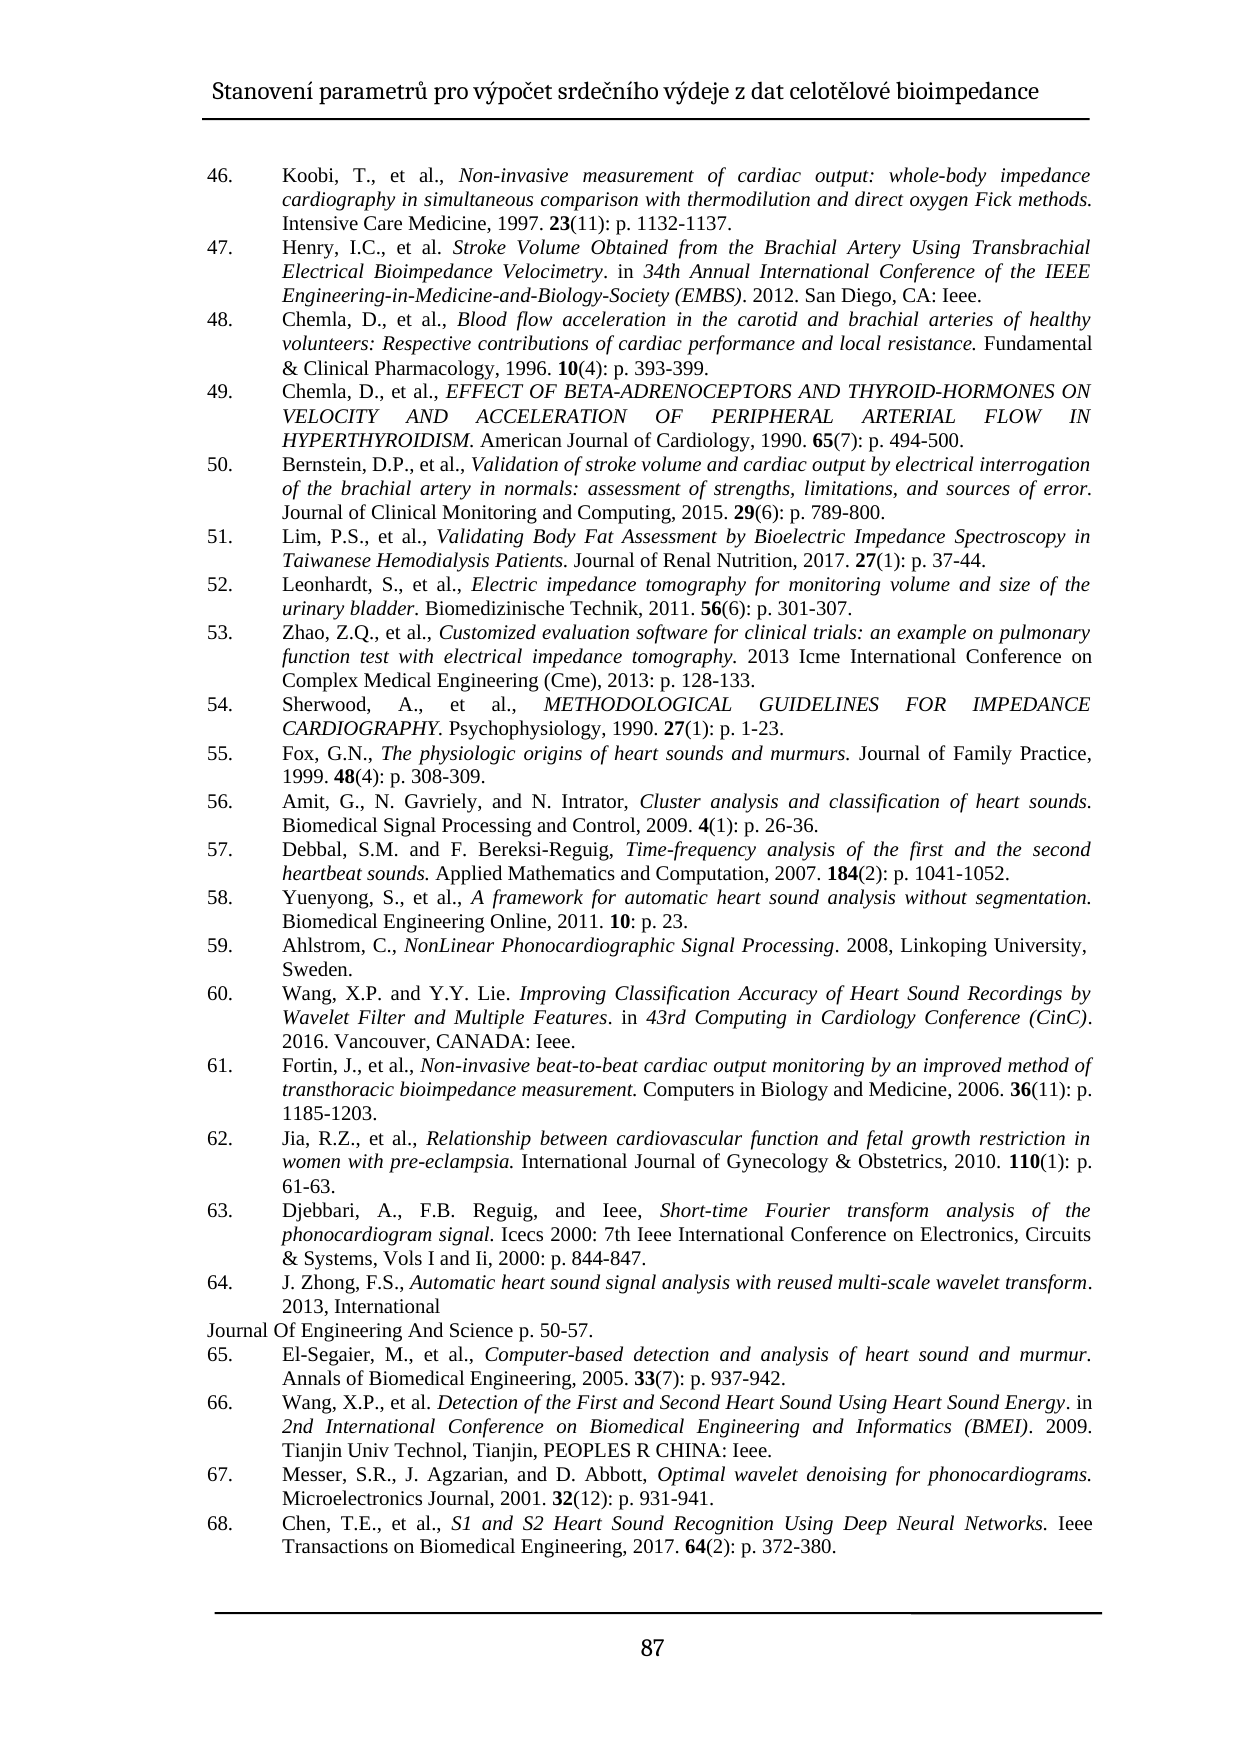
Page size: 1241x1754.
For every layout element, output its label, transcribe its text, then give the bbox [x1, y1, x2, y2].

text 47. Henry, I.C., et al. Stroke Volume Obtained from the Brachial Artery Using Transbrachial Electrical Bioimpedance Velocimetry. in 34th Annual International Conference of the IEEE Engineering-in-Medicine-and-Biology-Society (EMBS). 2012. San Diego, CA: Ieee. [207, 235, 1092, 307]
text 65. El-Segaier, M., et al., Computer-based detection and analysis of heart sound and murmur. Annals of Biomedical Engineering, 2005. 33(7): p. 937-942. [207, 1342, 1092, 1390]
text 53. Zhao, Z.Q., et al., Customized evaluation software for clinical trials: an example on pulmonary function test with electrical impedance tomography. 2013 Icme International Conference on Complex Medical Engineering (Cme), 2013: p. 128-133. [207, 620, 1092, 692]
text 59. Ahlstrom, C., NonLinear Phonocardiographic Signal Processing. 2008, Linkoping University, Sweden. [207, 933, 1092, 981]
text 55. Fox, G.N., The physiologic origins of heart sounds and murmurs. Journal of Family Practice, 1999. 48(4): p. 308-309. [207, 740, 1092, 788]
text 52. Leonhardt, S., et al., Electric impedance tomography for monitoring volume and size of the urinary bladder. Biomedizinische Technik, 2011. 56(6): p. 301-307. [207, 572, 1092, 620]
text 67. Messer, S.R., J. Agzarian, and D. Abbott, Optimal wavelet denoising for phonocardiograms. Microelectronics Journal, 2001. 32(12): p. 931-941. [207, 1462, 1092, 1510]
text 64. J. Zhong, F.S., Automatic heart sound signal analysis with reused multi-scale wavelet transform. 2013, International [207, 1270, 1092, 1318]
text Journal Of Engineering And Science p. 50-57. [207, 1318, 1092, 1342]
text 57. Debbal, S.M. and F. Bereksi-Reguig, Time-frequency analysis of the first and the second heartbeat sounds. Applied Mathematics and Computation, 2007. 184(2): p. 1041-1052. [207, 837, 1092, 885]
text 60. Wang, X.P. and Y.Y. Lie. Improving Classification Accuracy of Heart Sound Recordings by Wavelet Filter and Multiple Features. in 43rd Computing in Cardiology Conference (CinC). 2016. Vancouver, CANADA: Ieee. [207, 981, 1092, 1053]
text 66. Wang, X.P., et al. Detection of the First and Second Heart Sound Using Heart Sound Energy. in 2nd International Conference on Biomedical Engineering and Informatics (BMEI). 2009. Tianjin Univ Technol, Tianjin, PEOPLES R CHINA: Ieee. [207, 1390, 1092, 1462]
text 61. Fortin, J., et al., Non-invasive beat-to-beat cardiac output monitoring by an improved method of transthoracic bioimpedance measurement. Computers in Biology and Medicine, 2006. 36(11): p. 1185-1203. [207, 1053, 1092, 1125]
text 58. Yuenyong, S., et al., A framework for automatic heart sound analysis without segmentation. Biomedical Engineering Online, 2011. 10: p. 23. [207, 885, 1092, 933]
text 50. Bernstein, D.P., et al., Validation of stroke volume and cardiac output by electrical interrogation of the brachial artery in normals: assessment of strengths, limitations, and sources of error. Journal of Clinical Monitoring and Computing, 2015. 29(6): p. 789-800. [207, 452, 1092, 524]
text 46. Koobi, T., et al., Non-invasive measurement of cardiac output: whole-body impedance cardiography in simultaneous comparison with thermodilution and direct oxygen Fick methods. Intensive Care Medicine, 1997. 23(11): p. 1132-1137. [207, 163, 1092, 235]
text 56. Amit, G., N. Gavriely, and N. Intrator, Cluster analysis and classification of heart sounds. Biomedical Signal Processing and Control, 2009. 4(1): p. 26-36. [207, 788, 1092, 837]
text 63. Djebbari, A., F.B. Reguig, and Ieee, Short-time Fourier transform analysis of the phonocardiogram signal. Icecs 2000: 7th Ieee International Conference on Electronics, Circuits & Systems, Vols I and Ii, 2000: p. 844-847. [207, 1198, 1092, 1270]
text 68. Chen, T.E., et al., S1 and S2 Heart Sound Recognition Using Deep Neural Networks. Ieee Transactions on Biomedical Engineering, 2017. 64(2): p. 372-380. [207, 1510, 1092, 1558]
text 54. Sherwood, A., et al., METHODOLOGICAL GUIDELINES FOR IMPEDANCE CARDIOGRAPHY. Psychophysiology, 1990. 27(1): p. 1-23. [207, 692, 1092, 740]
text 51. Lim, P.S., et al., Validating Body Fat Assessment by Bioelectric Impedance Spectroscopy in Taiwanese Hemodialysis Patients. Journal of Renal Nutrition, 2017. 27(1): p. 37-44. [207, 524, 1092, 572]
text 62. Jia, R.Z., et al., Relationship between cardiovascular function and fetal growth restriction in women with pre-eclampsia. International Journal of Gynecology & Obstetrics, 2010. 110(1): p. 61-63. [207, 1125, 1092, 1198]
text 48. Chemla, D., et al., Blood flow acceleration in the carotid and brachial arteries of healthy volunteers: Respective contributions of cardiac performance and local resistance. Fundamental & Clinical Pharmacology, 1996. 10(4): p. 393-399. [207, 307, 1092, 379]
text 49. Chemla, D., et al., EFFECT OF BETA-ADRENOCEPTORS AND THYROID-HORMONES ON VELOCITY AND ACCELERATION OF PERIPHERAL ARTERIAL FLOW IN HYPERTHYROIDISM. American Journal of Cardiology, 1990. 65(7): p. 494-500. [207, 379, 1092, 452]
